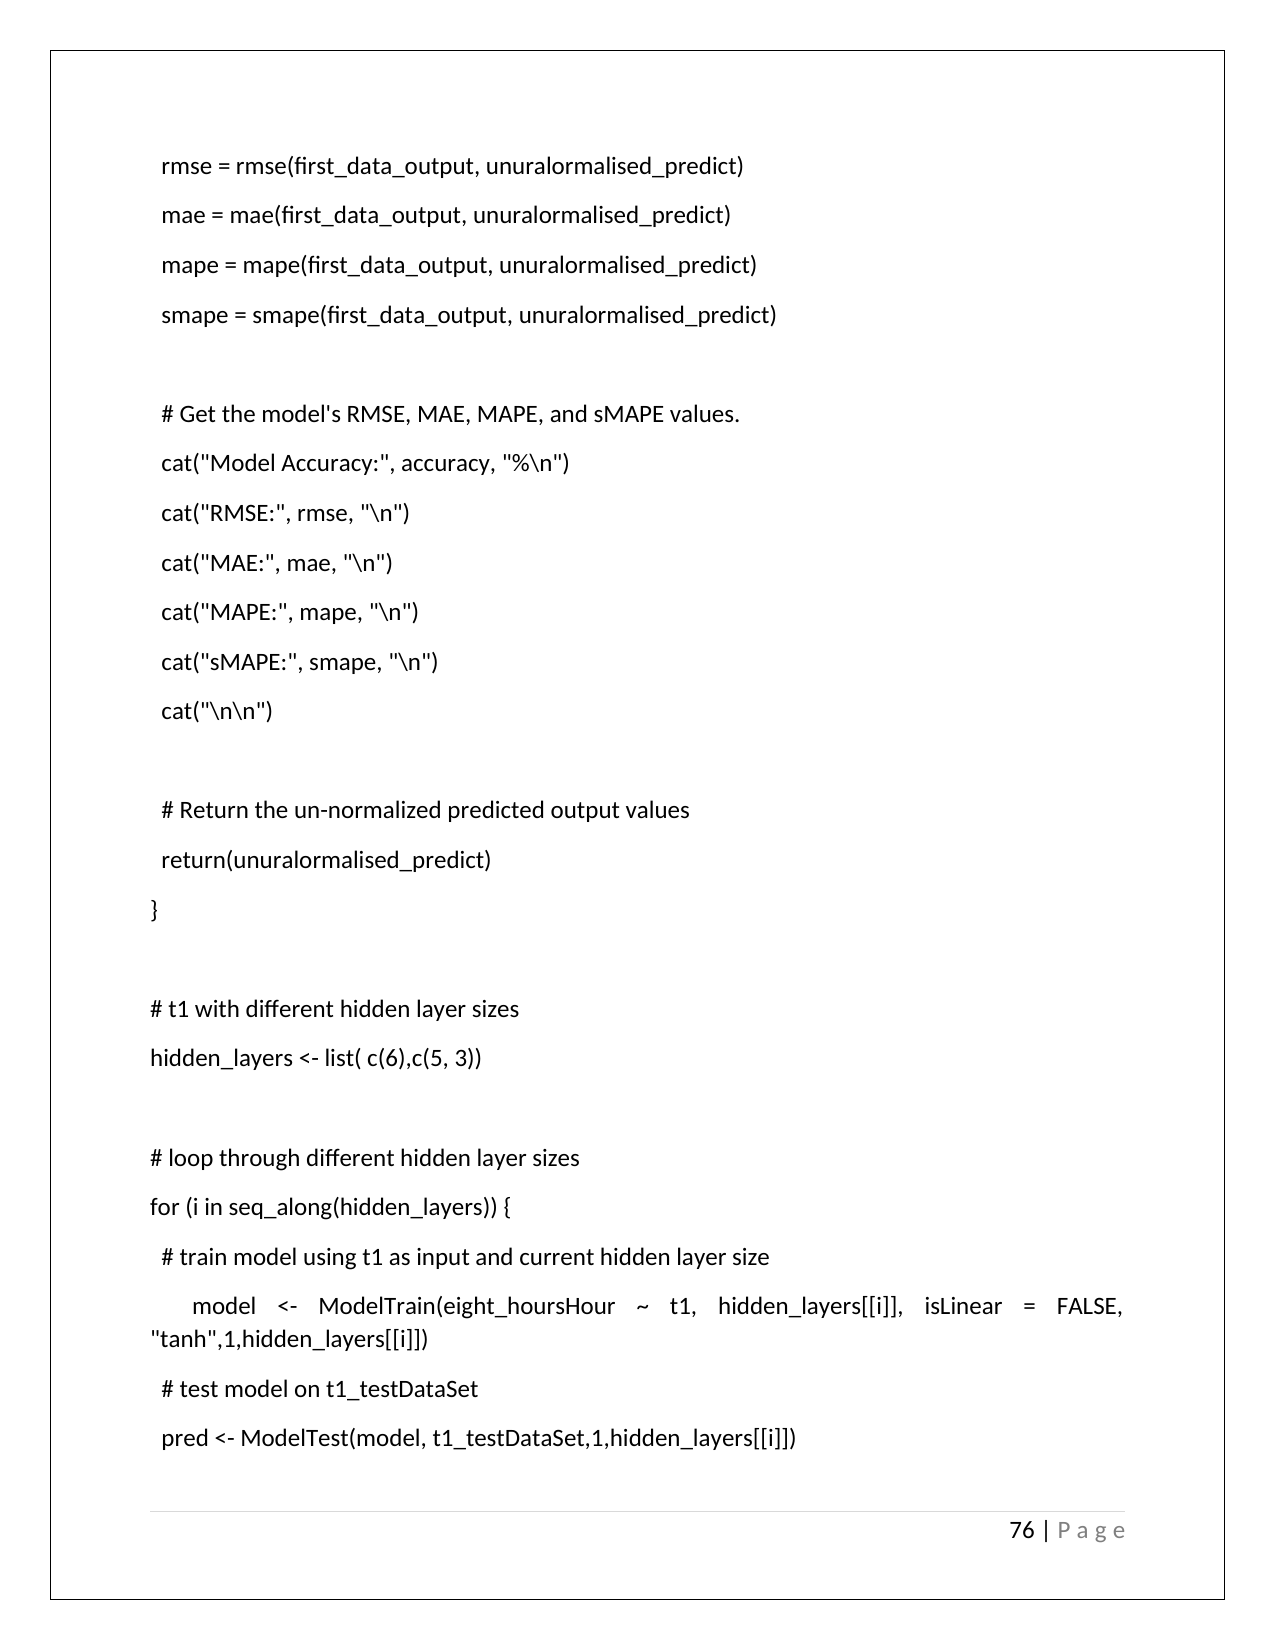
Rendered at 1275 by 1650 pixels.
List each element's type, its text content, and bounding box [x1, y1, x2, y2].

text # train model using t1 as input and current hidden layer size [150, 1241, 1125, 1271]
text # Get the model's RMSE, MAE, MAPE, and sMAPE values. [150, 398, 1125, 428]
text cat("MAPE:", mape, "\n") [150, 596, 1125, 627]
text # loop through different hidden layer sizes [150, 1142, 1125, 1172]
text cat("sMAPE:", smape, "\n") [150, 646, 1125, 676]
text # test model on t1_testDataSet [150, 1373, 1125, 1403]
text cat("Model Accuracy:", accuracy, "%\n") [150, 447, 1125, 478]
text return(unuralormalised_predict) [150, 844, 1125, 875]
text cat("MAE:", mae, "\n") [150, 547, 1125, 577]
text model <- ModelTrain(eight_hoursHour ~ t1, hidden_layers[[i]], isLinear = FALSE, "tanh",1,hidden_layers[[i]]) [150, 1290, 1125, 1354]
text pred <- ModelTest(model, t1_testDataSet,1,hidden_layers[[i]]) [150, 1422, 1125, 1453]
text mape = mape(first_data_output, unuralormalised_predict) [150, 249, 1125, 280]
text # t1 with different hidden layer sizes [150, 993, 1125, 1023]
text hidden_layers <- list( c(6),c(5, 3)) [150, 1042, 1125, 1073]
text mae = mae(first_data_output, unuralormalised_predict) [150, 199, 1125, 230]
text } [150, 894, 1125, 924]
text smape = smape(first_data_output, unuralormalised_predict) [150, 299, 1125, 329]
text cat("\n\n") [150, 695, 1125, 726]
text for (i in seq_along(hidden_layers)) { [150, 1191, 1125, 1222]
text # Return the un-normalized predicted output values [150, 794, 1125, 825]
text cat("RMSE:", rmse, "\n") [150, 497, 1125, 528]
text rmse = rmse(first_data_output, unuralormalised_predict) [150, 150, 1125, 181]
